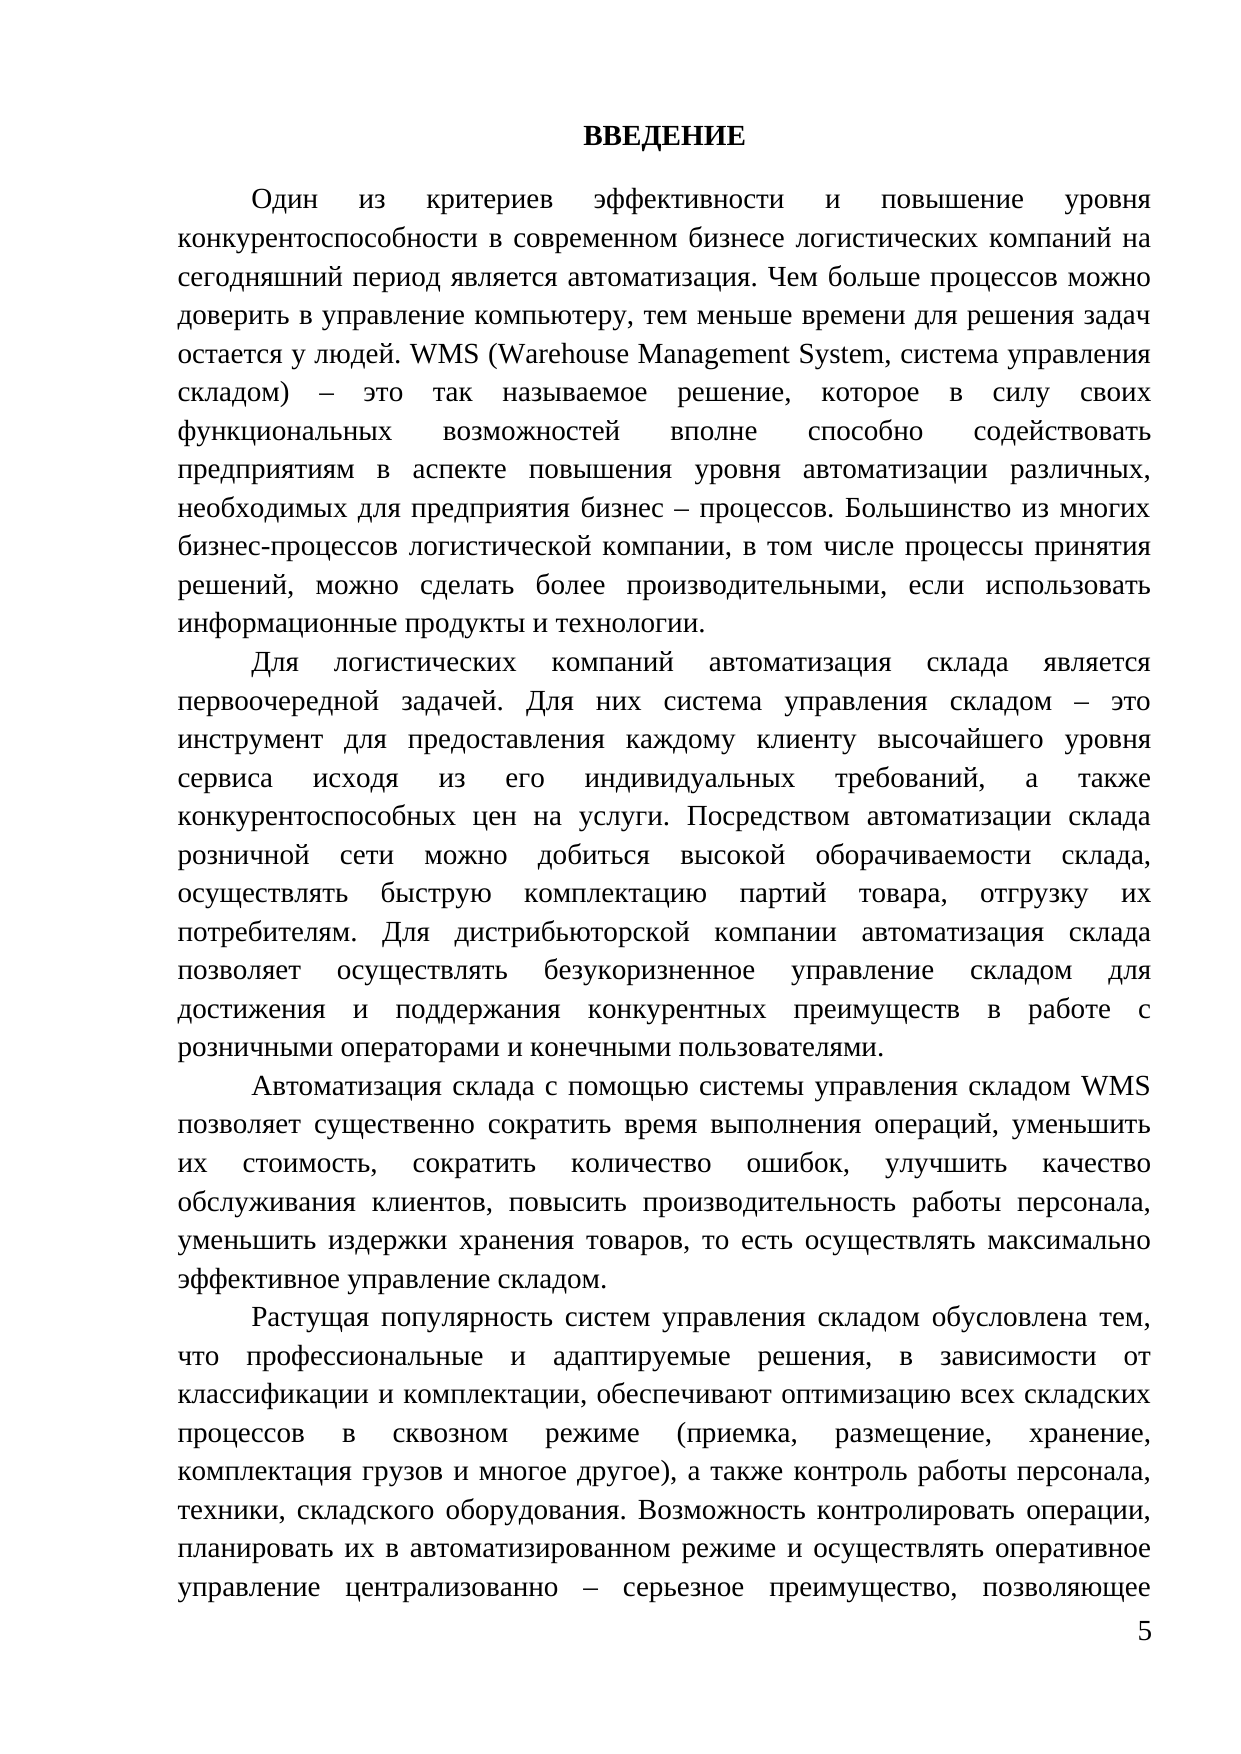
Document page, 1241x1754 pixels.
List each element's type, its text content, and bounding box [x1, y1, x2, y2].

text Автоматизация склада с помощью системы управления складом WMS позволяет существенно сократить время выполнения операций, уменьшить их стоимость, сократить количество ошибок, улучшить качество обслуживания клиентов, повысить производительность работы персонала, уменьшить издержки хранения товаров, то есть осуществлять максимально эффективное управление складом. [177, 1068, 1152, 1294]
text Один из критериев эффективности и повышение уровня конкурентоспособности в современном бизнесе логистических компаний на сегодняшний период является автоматизация. Чем больше процессов можно доверить в управление компьютеру, тем меньше времени для решения задач остается у людей. WMS (Warehouse Management System, система управления складом) – это так называемое решение, которое в силу своих функциональных возможностей вполне способно содействовать предприятиям в аспекте повышения уровня автоматизации различных, необходимых для предприятия бизнес – процессов. Большинство из многих бизнес-процессов логистической компании, в том числе процессы принятия решений, можно сделать более производительными, если использовать информационные продукты и технологии. [177, 182, 1152, 639]
text Для логистических компаний автоматизация склада является первоочередной задачей. Для них система управления складом – это инструмент для предоставления каждому клиенту высочайшего уровня сервиса исходя из его индивидуальных требований, а также конкурентоспособных цен на услуги. Посредством автоматизации склада розничной сети можно добиться высокой оборачиваемости склада, осуществлять быструю комплектацию партий товара, отгрузку их потребителям. Для дистрибьюторской компании автоматизация склада позволяет осуществлять безукоризненное управление складом для достижения и поддержания конкурентных преимуществ в работе с розничными операторами и конечными пользователями. [177, 644, 1152, 1063]
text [177, 1299, 1152, 1603]
text ВВЕДЕНИЕ [177, 118, 1152, 152]
